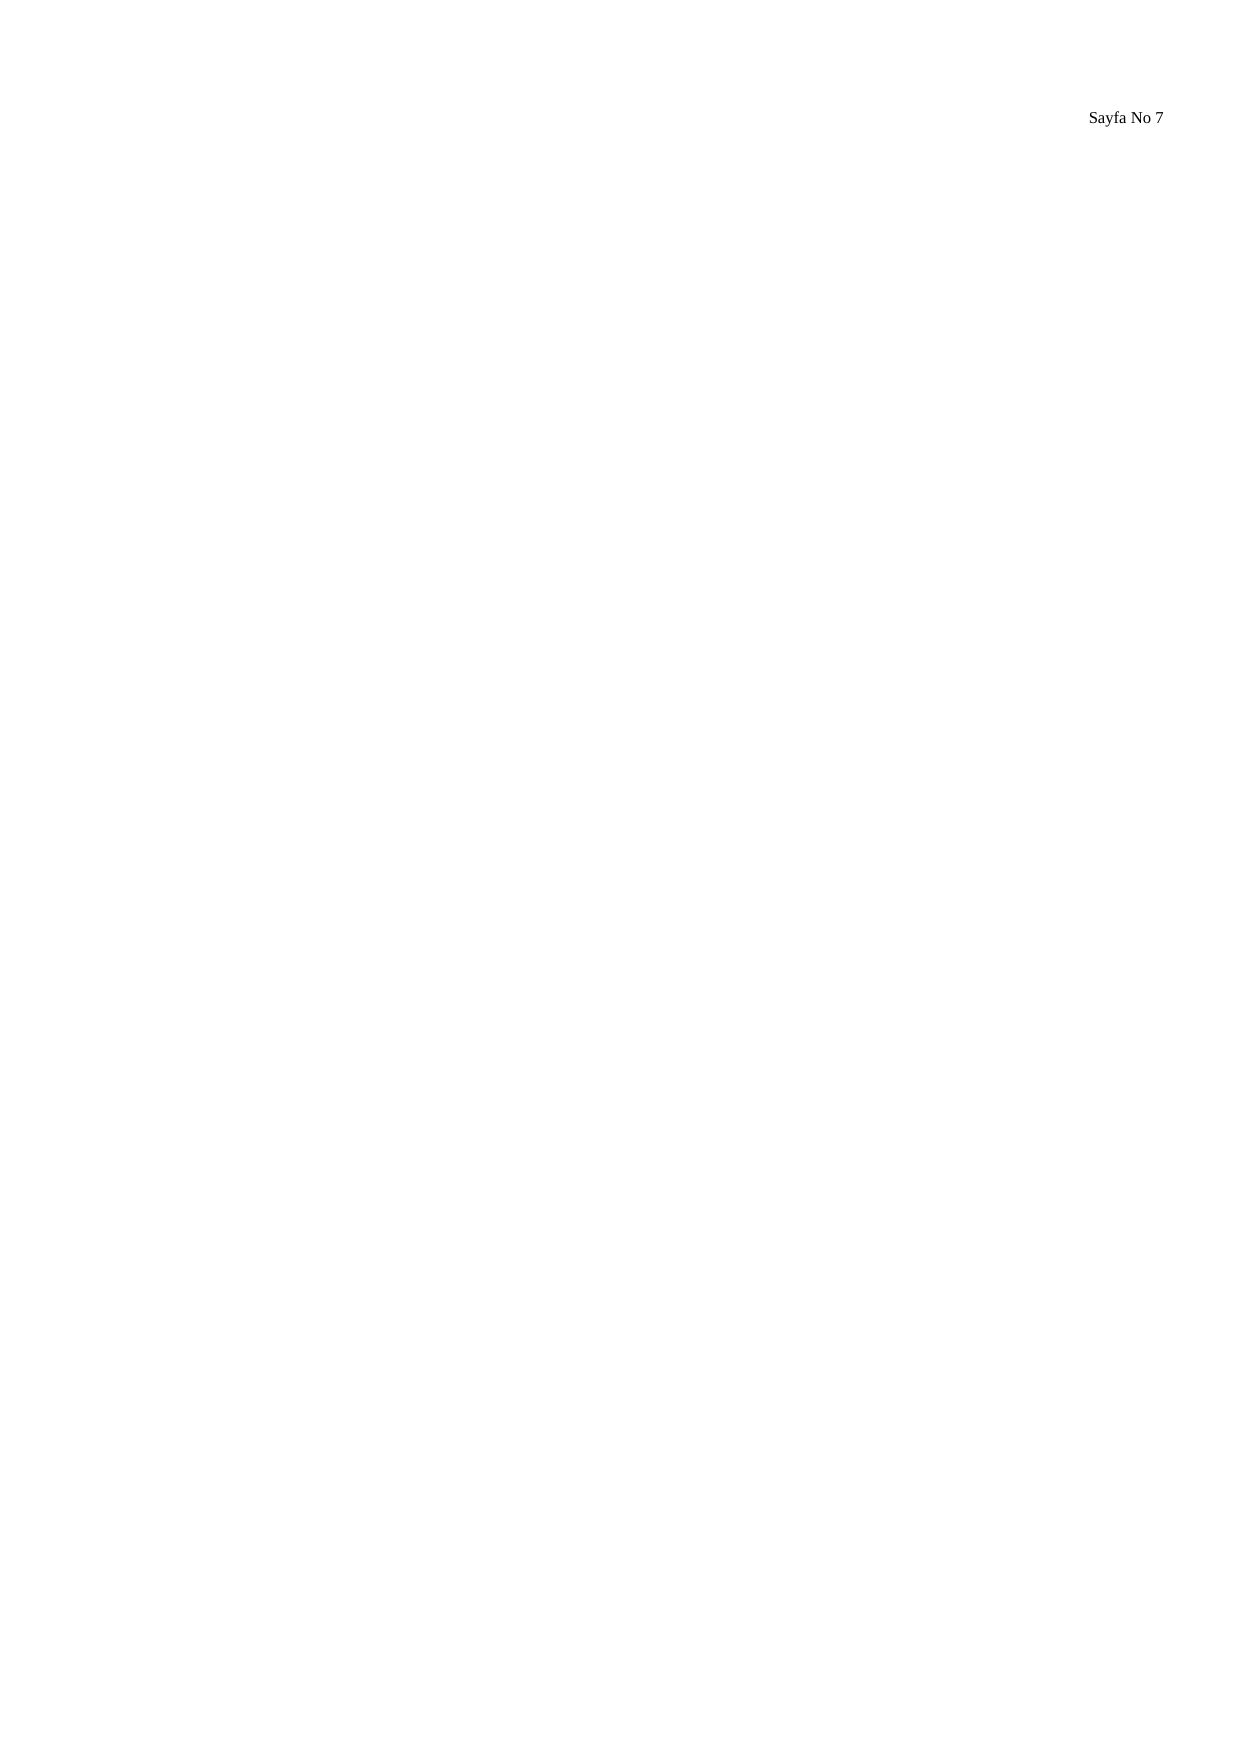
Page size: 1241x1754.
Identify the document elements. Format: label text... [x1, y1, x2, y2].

text Sayfa No 7 [118, 108, 1163, 127]
